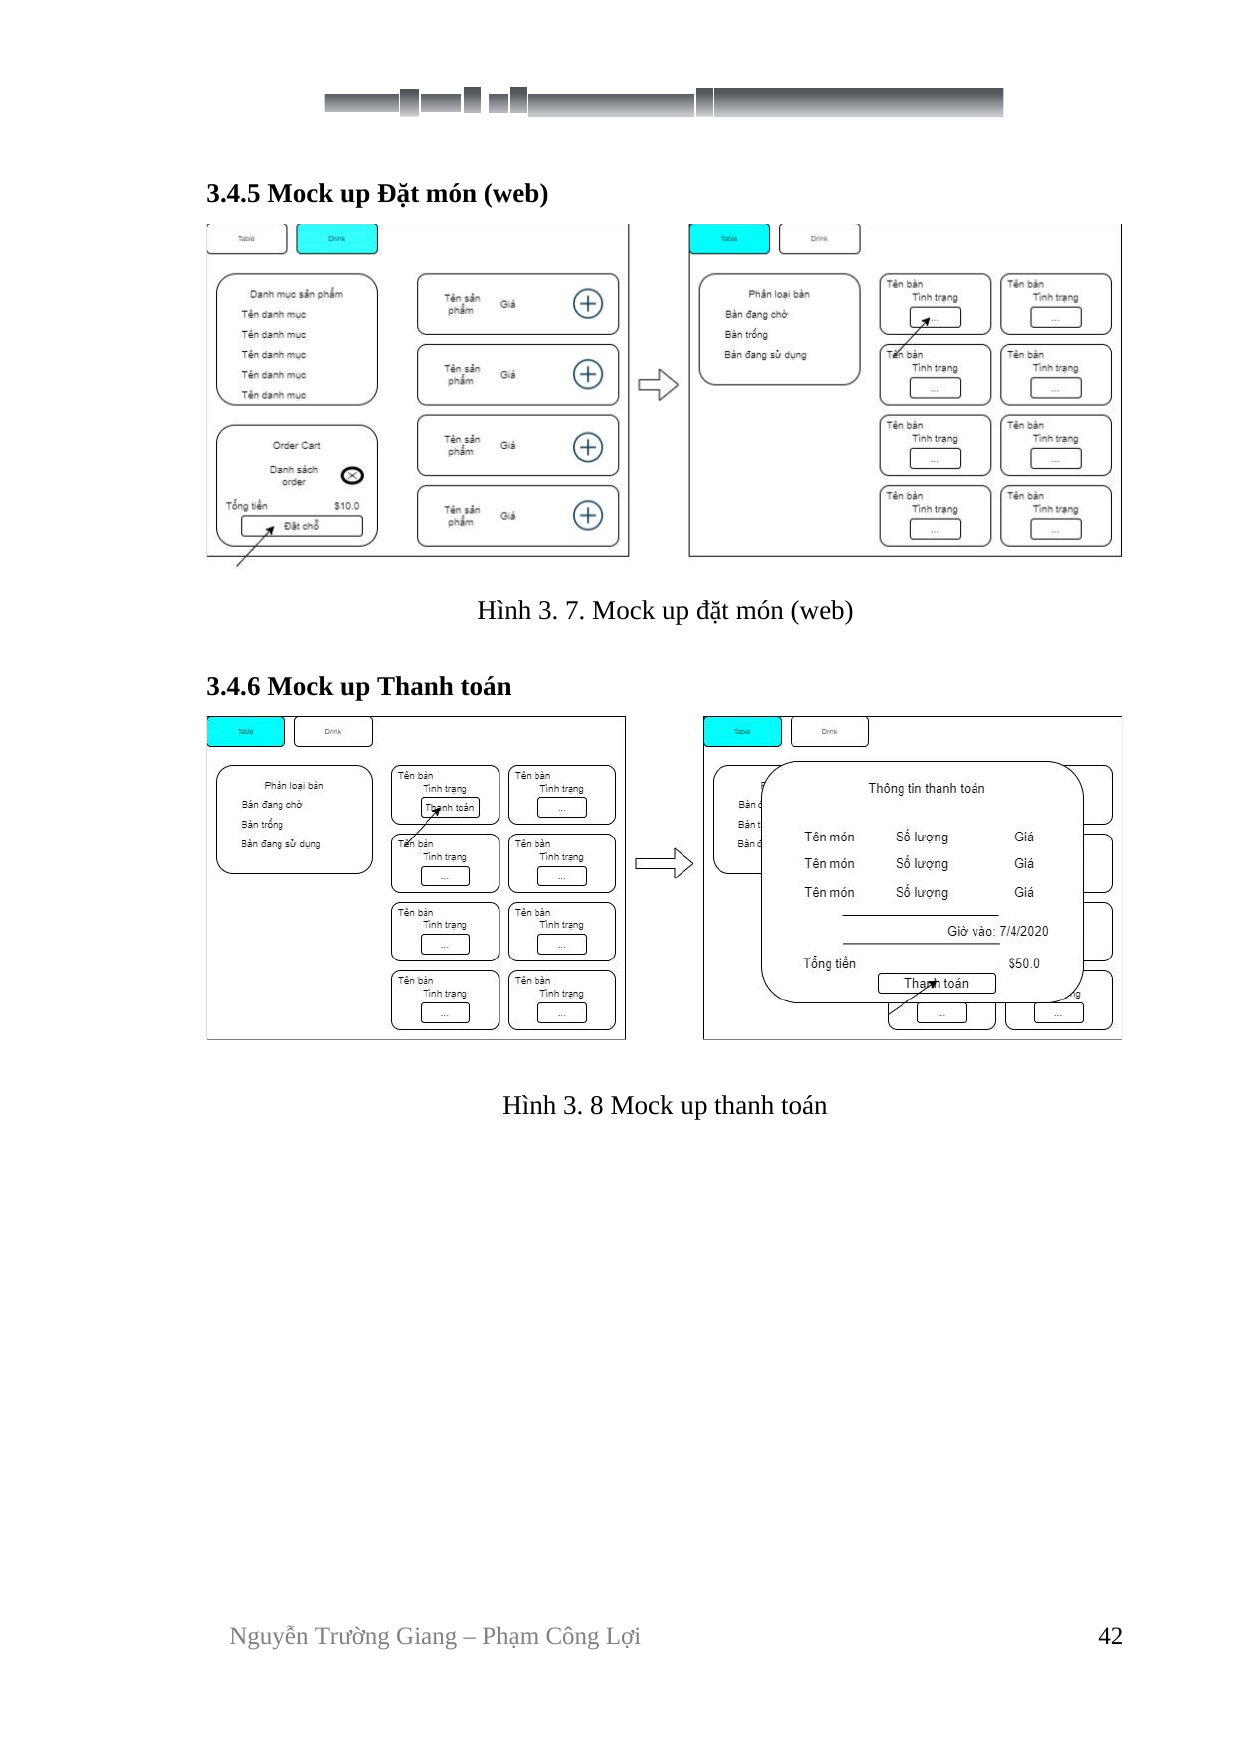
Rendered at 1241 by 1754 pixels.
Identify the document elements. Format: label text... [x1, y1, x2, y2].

text Hình 3. 7. Mock up đặt món (web) [477, 594, 1123, 625]
picture [324, 87, 1004, 117]
table_header Nguyễn Trường Giang – Phạm Công Lợi [229, 1621, 869, 1650]
text Hình 3. 8 Mock up thanh toán [502, 1089, 1123, 1121]
picture [206, 716, 1123, 1040]
text 3.4.6 Mock up Thanh toán [206, 670, 1123, 701]
table_header 42 [869, 1621, 1123, 1650]
text 3.4.5 Mock up Đặt món (web) [206, 177, 1123, 208]
picture [206, 224, 1123, 576]
